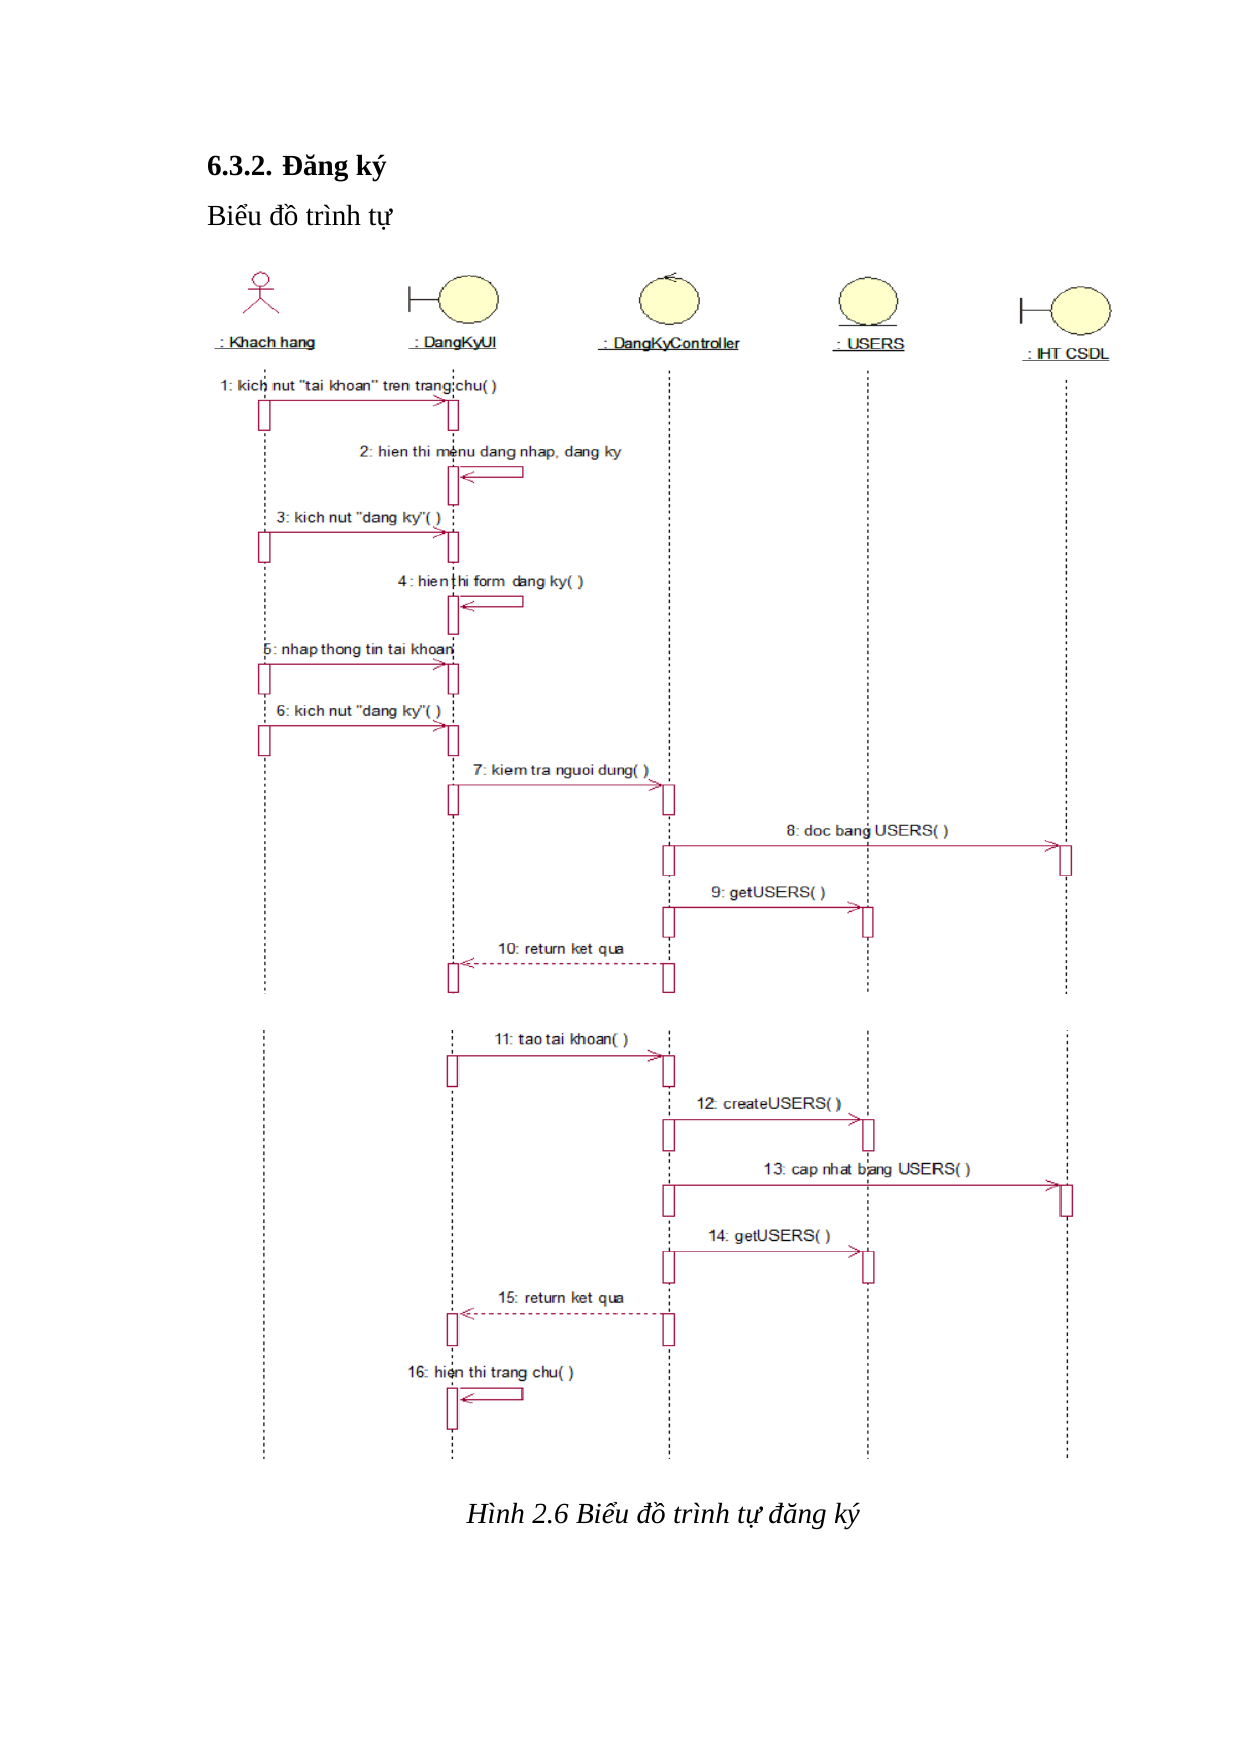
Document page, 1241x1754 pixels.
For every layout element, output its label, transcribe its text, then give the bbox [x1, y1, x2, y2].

picture [206, 1030, 1124, 1459]
picture [206, 269, 1123, 994]
text Biểu đồ trình tự [207, 198, 1122, 232]
subtitle Đăng ký [207, 148, 1122, 181]
text Hình 2.6 Biểu đồ trình tự đăng ký [207, 1496, 1122, 1529]
